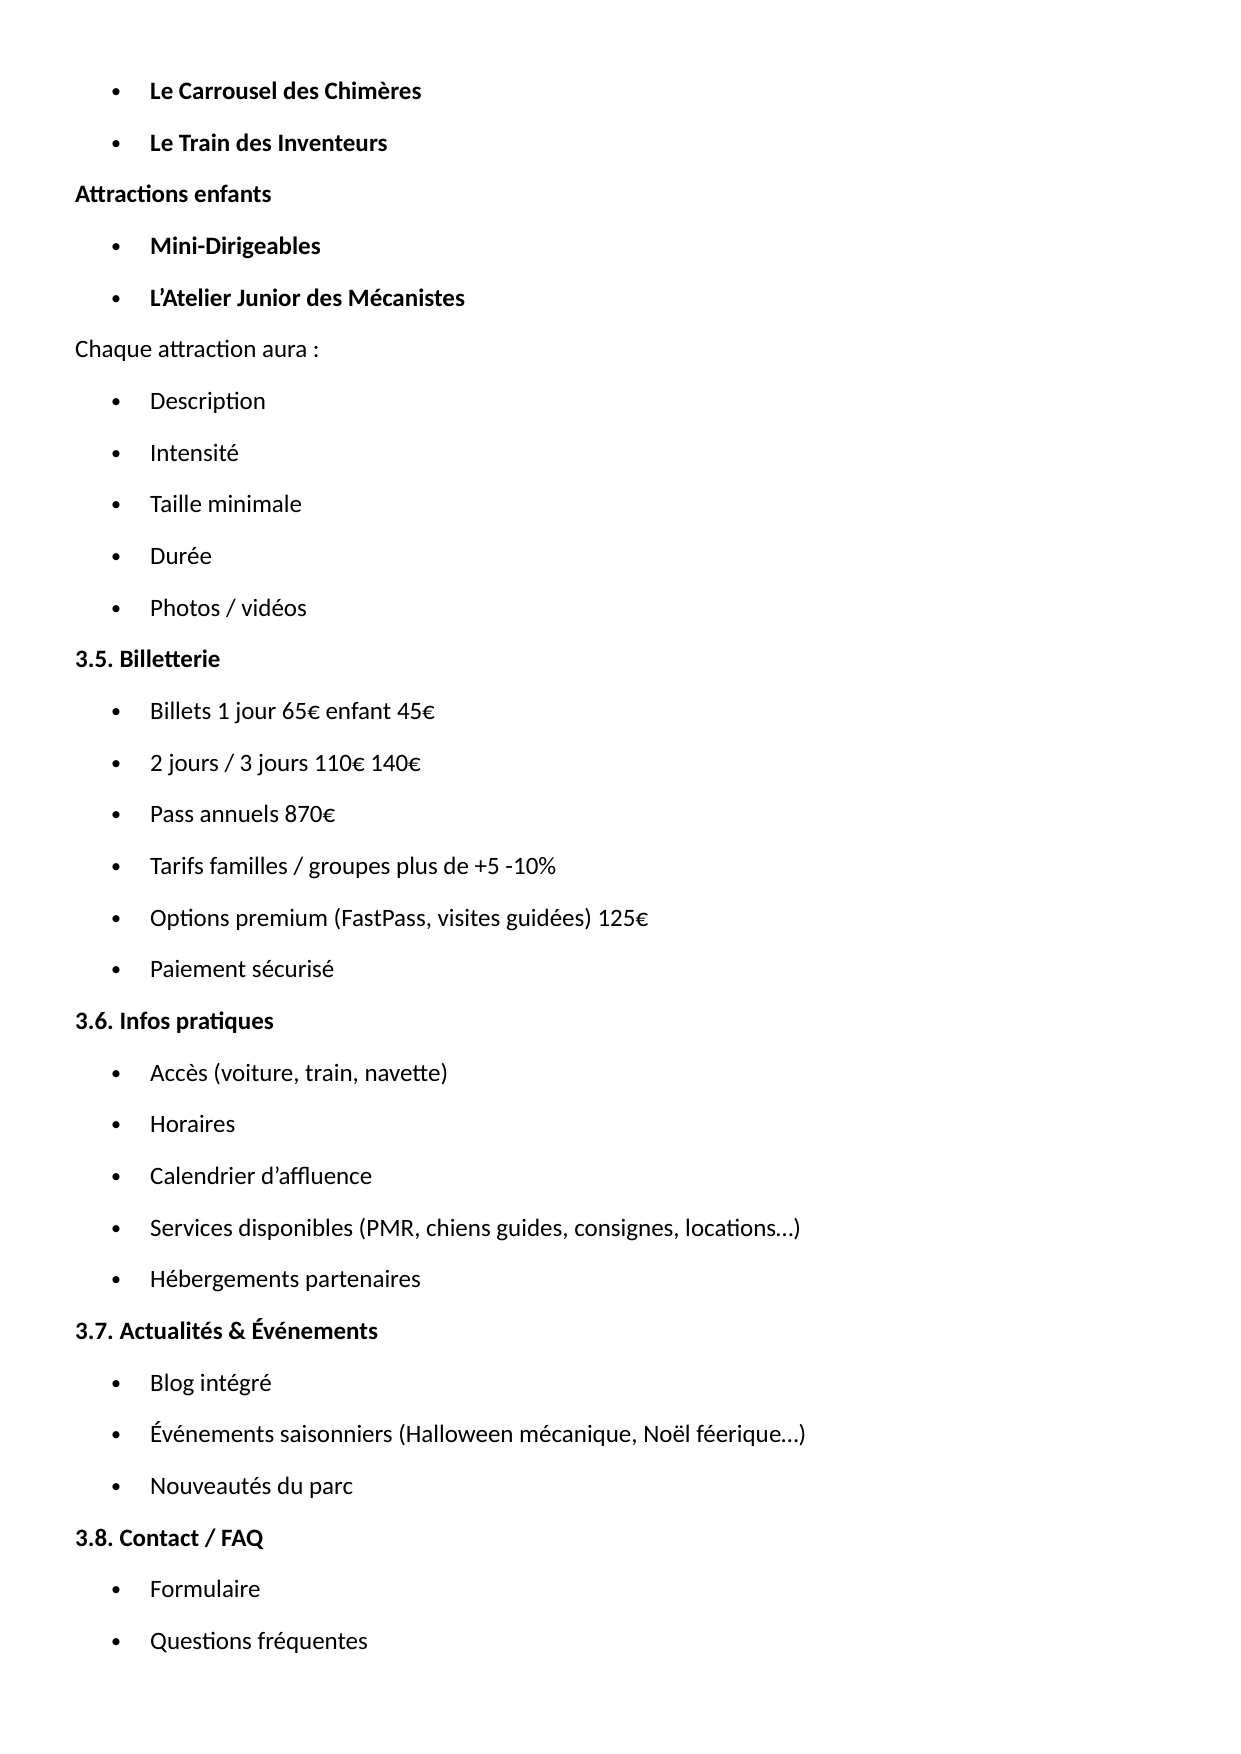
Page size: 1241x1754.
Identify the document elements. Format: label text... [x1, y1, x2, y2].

list Pass annuels 870€ [112, 798, 1181, 829]
text 3.7. Actualités & Événements [75, 1315, 1181, 1346]
list Calendrier d’affluence [112, 1160, 1181, 1191]
list Formulaire [112, 1573, 1181, 1604]
text 3.6. Infos pratiques [75, 1005, 1181, 1036]
list Mini-Dirigeables [112, 230, 1181, 261]
list Taille minimale [112, 488, 1181, 519]
list Événements saisonniers (Halloween mécanique, Noël féerique…) [112, 1418, 1181, 1449]
list Options premium (FastPass, visites guidées) 125€ [112, 902, 1181, 932]
text Chaque attraction aura : [75, 333, 1181, 364]
list Blog intégré [112, 1367, 1181, 1397]
list 2 jours / 3 jours 110€ 140€ [112, 747, 1181, 777]
list Description [112, 385, 1181, 416]
list Le Carrousel des Chimères [112, 75, 1181, 106]
text Attractions enfants [75, 178, 1181, 209]
list Accès (voiture, train, navette) [112, 1057, 1181, 1087]
list Le Train des Inventeurs [112, 127, 1181, 157]
list Hébergements partenaires [112, 1263, 1181, 1294]
text 3.8. Contact / FAQ [75, 1522, 1181, 1552]
list Billets 1 jour 65€ enfant 45€ [112, 695, 1181, 726]
list Tarifs familles / groupes plus de +5 -10% [112, 850, 1181, 881]
list Questions fréquentes [112, 1625, 1181, 1656]
list Paiement sécurisé [112, 953, 1181, 984]
list Durée [112, 540, 1181, 571]
list Intensité [112, 437, 1181, 467]
text 3.5. Billetterie [75, 643, 1181, 674]
list L’Atelier Junior des Mécanistes [112, 282, 1181, 312]
list Horaires [112, 1108, 1181, 1139]
list Nouveautés du parc [112, 1470, 1181, 1501]
list Photos / vidéos [112, 592, 1181, 622]
list Services disponibles (PMR, chiens guides, consignes, locations…) [112, 1212, 1181, 1242]
